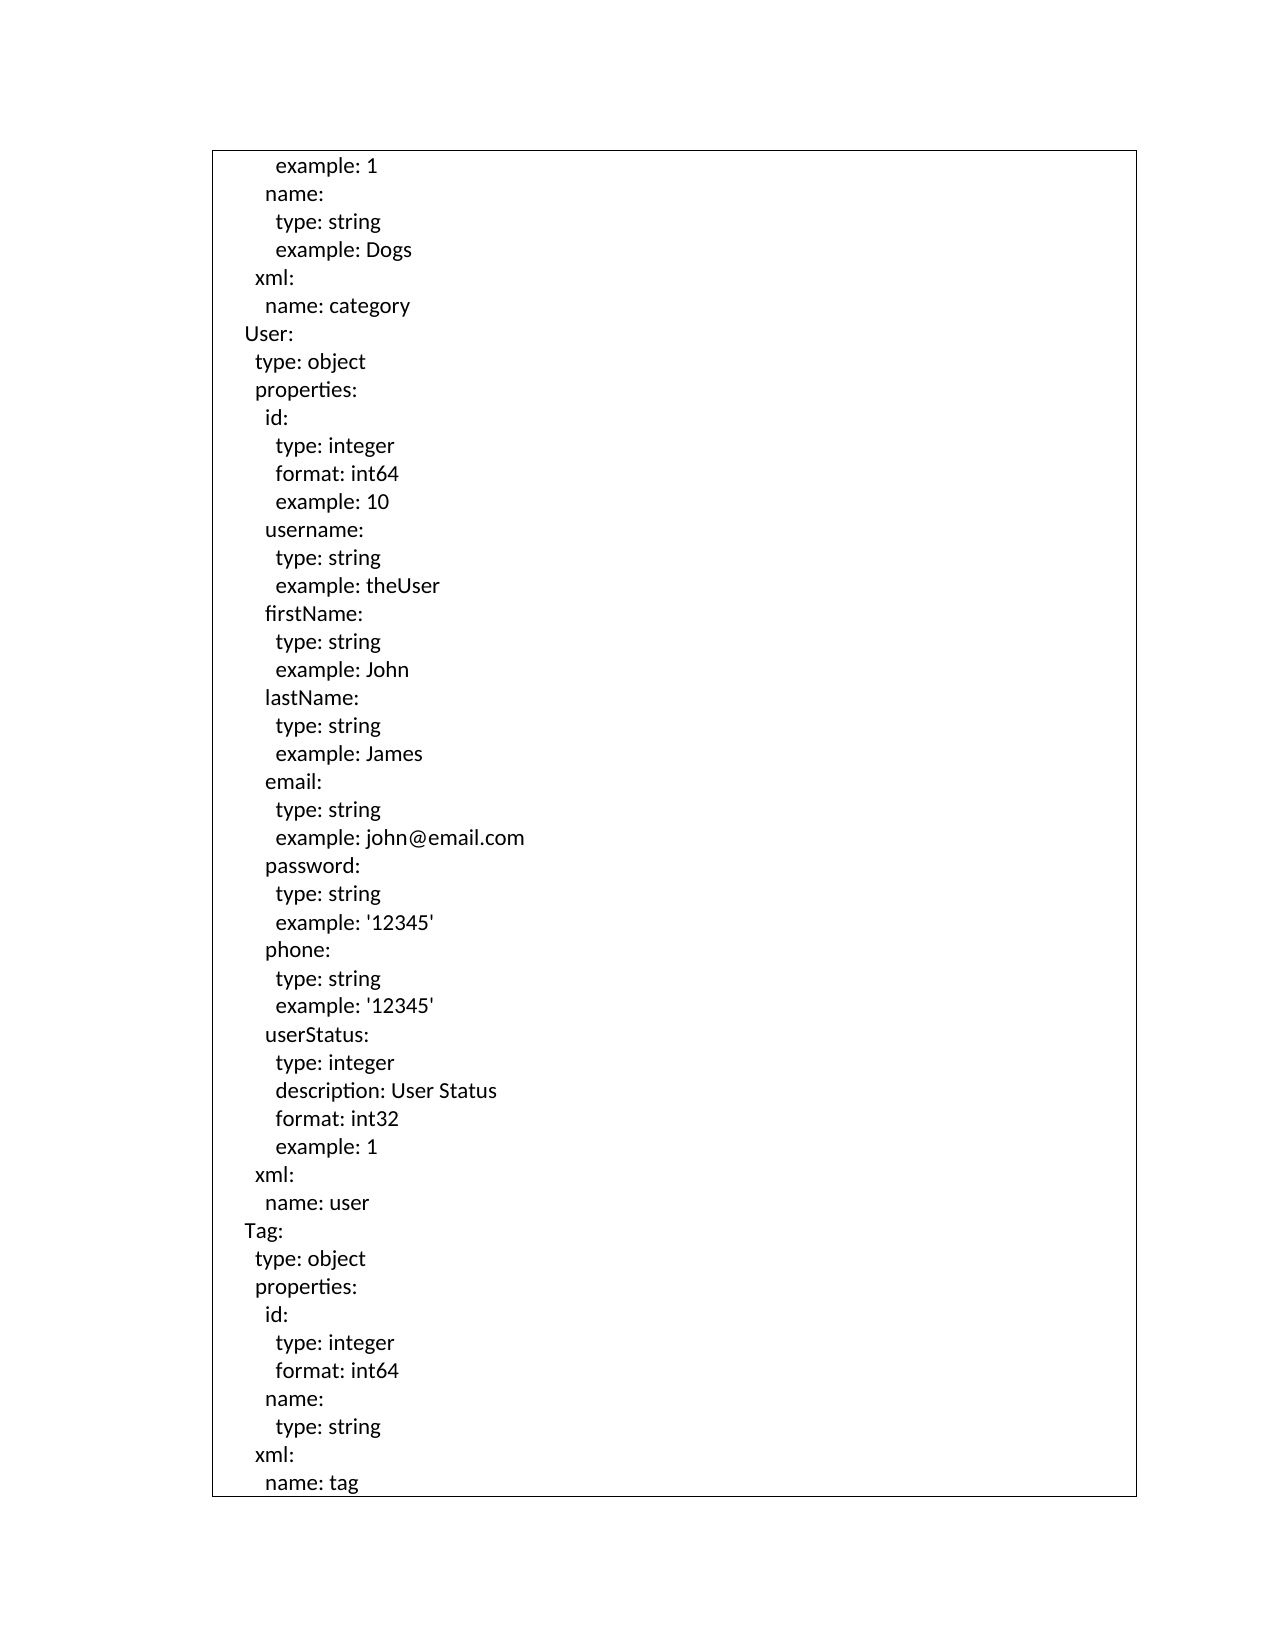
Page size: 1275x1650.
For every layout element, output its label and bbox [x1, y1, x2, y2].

table_header [213, 151, 1136, 1496]
